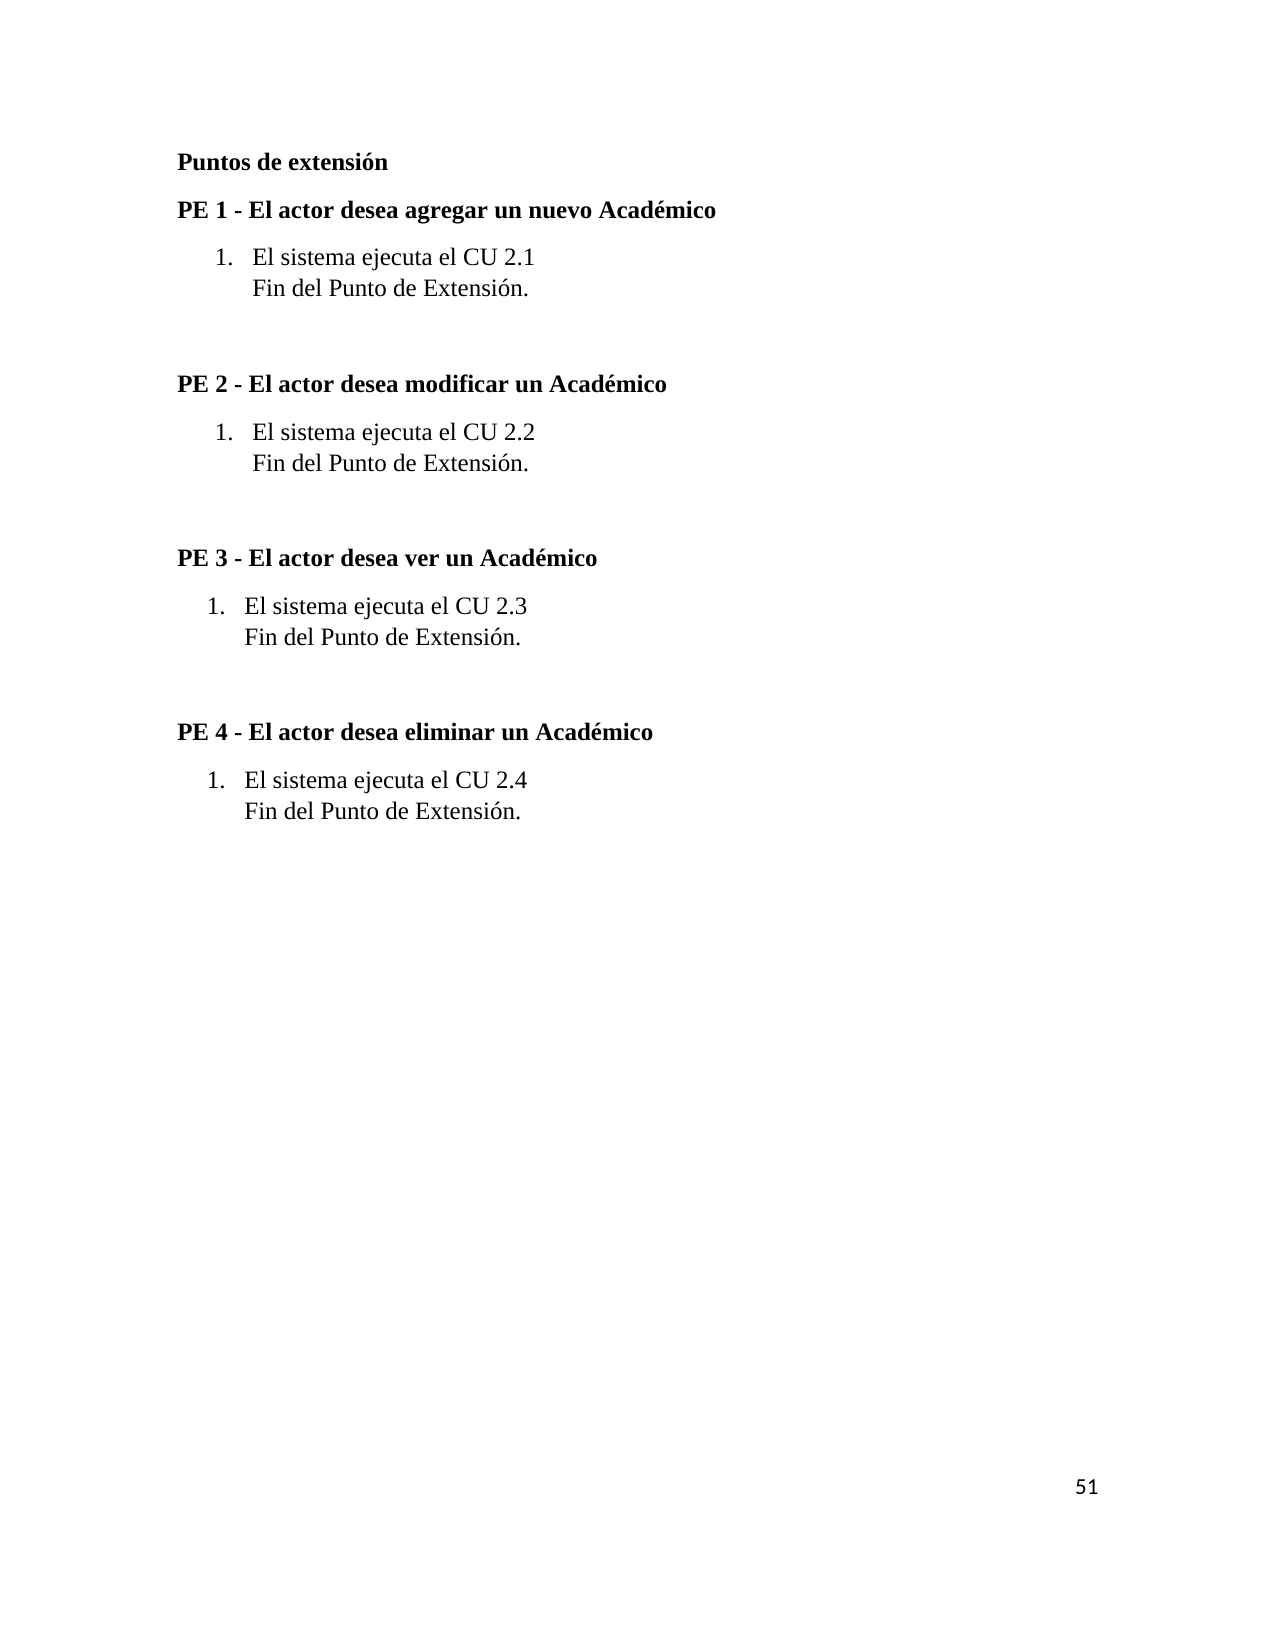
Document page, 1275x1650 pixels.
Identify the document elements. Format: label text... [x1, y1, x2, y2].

list Fin del Punto de Extensión. [244, 796, 1098, 825]
list Fin del Punto de Extensión. [252, 448, 1098, 476]
text Puntos de extensión [177, 147, 1098, 176]
list Fin del Punto de Extensión. [244, 622, 1098, 651]
text PE 4 - El actor desea eliminar un Académico [177, 717, 1098, 746]
list Fin del Punto de Extensión. [252, 273, 1098, 302]
text PE 1 - El actor desea agregar un nuevo Académico [177, 195, 1098, 223]
list El sistema ejecuta el CU 2.1 [214, 242, 1098, 271]
list El sistema ejecuta el CU 2.4 [207, 765, 1098, 794]
list El sistema ejecuta el CU 2.3 [207, 591, 1098, 619]
list El sistema ejecuta el CU 2.2 [214, 417, 1098, 445]
text PE 2 - El actor desea modificar un Académico [177, 369, 1098, 398]
text PE 3 - El actor desea ver un Académico [177, 543, 1098, 572]
